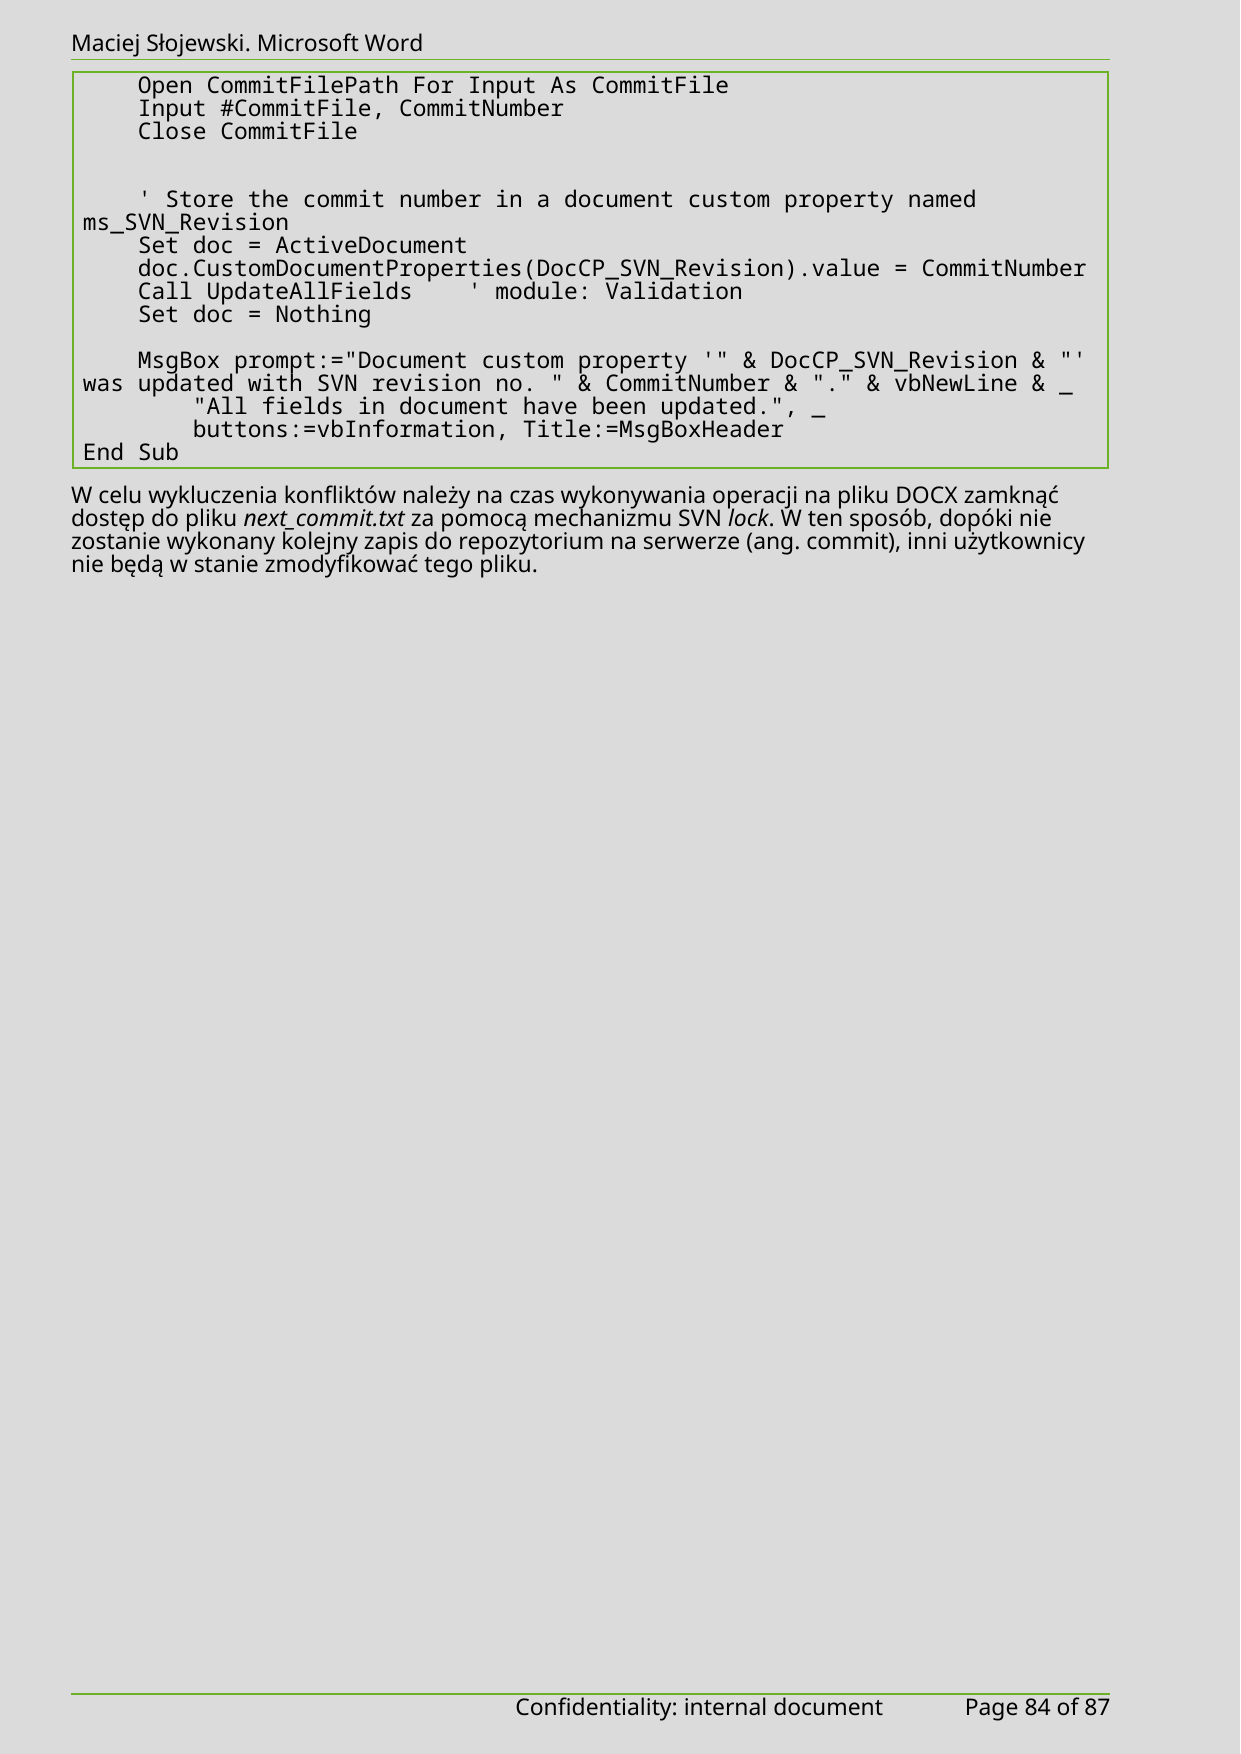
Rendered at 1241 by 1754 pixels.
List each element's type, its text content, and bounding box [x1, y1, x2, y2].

text "All fields in document have been updated.", _ [74, 392, 1107, 414]
text buttons:=vbInformation, Title:=MsgBoxHeader [74, 414, 1107, 437]
text doc.CustomDocumentProperties(DocCP_SVN_Revision).value = CommitNumber [74, 254, 1107, 277]
text Set doc = Nothing [74, 300, 1107, 327]
text W celu wykluczenia konfliktów należy na czas wykonywania operacji na pliku DOCX zamknąć dostęp do pliku next_commit.txt za pomocą mechanizmu SVN lock. W ten sposób, dopóki nie zostanie wykonany kolejny zapis do repozytorium na serwerze (ang. commit), inni użytkownicy nie będą w stanie zmodyfikować tego pliku. [71, 485, 1110, 577]
text Close CommitFile [74, 117, 1107, 144]
text Input #CommitFile, CommitNumber [74, 94, 1107, 117]
text Open CommitFilePath For Input As CommitFile [74, 73, 1107, 94]
text End Sub [74, 437, 1107, 467]
text Set doc = ActiveDocument [74, 231, 1107, 254]
text MsgBox prompt:="Document custom property '" & DocCP_SVN_Revision & "' was updated with SVN revision no. " & CommitNumber & "." & vbNewLine & _ [74, 346, 1107, 392]
text Call UpdateAllFields ' module: Validation [74, 277, 1107, 300]
text ' Store the commit number in a document custom property named ms_SVN_Revision [74, 185, 1107, 231]
